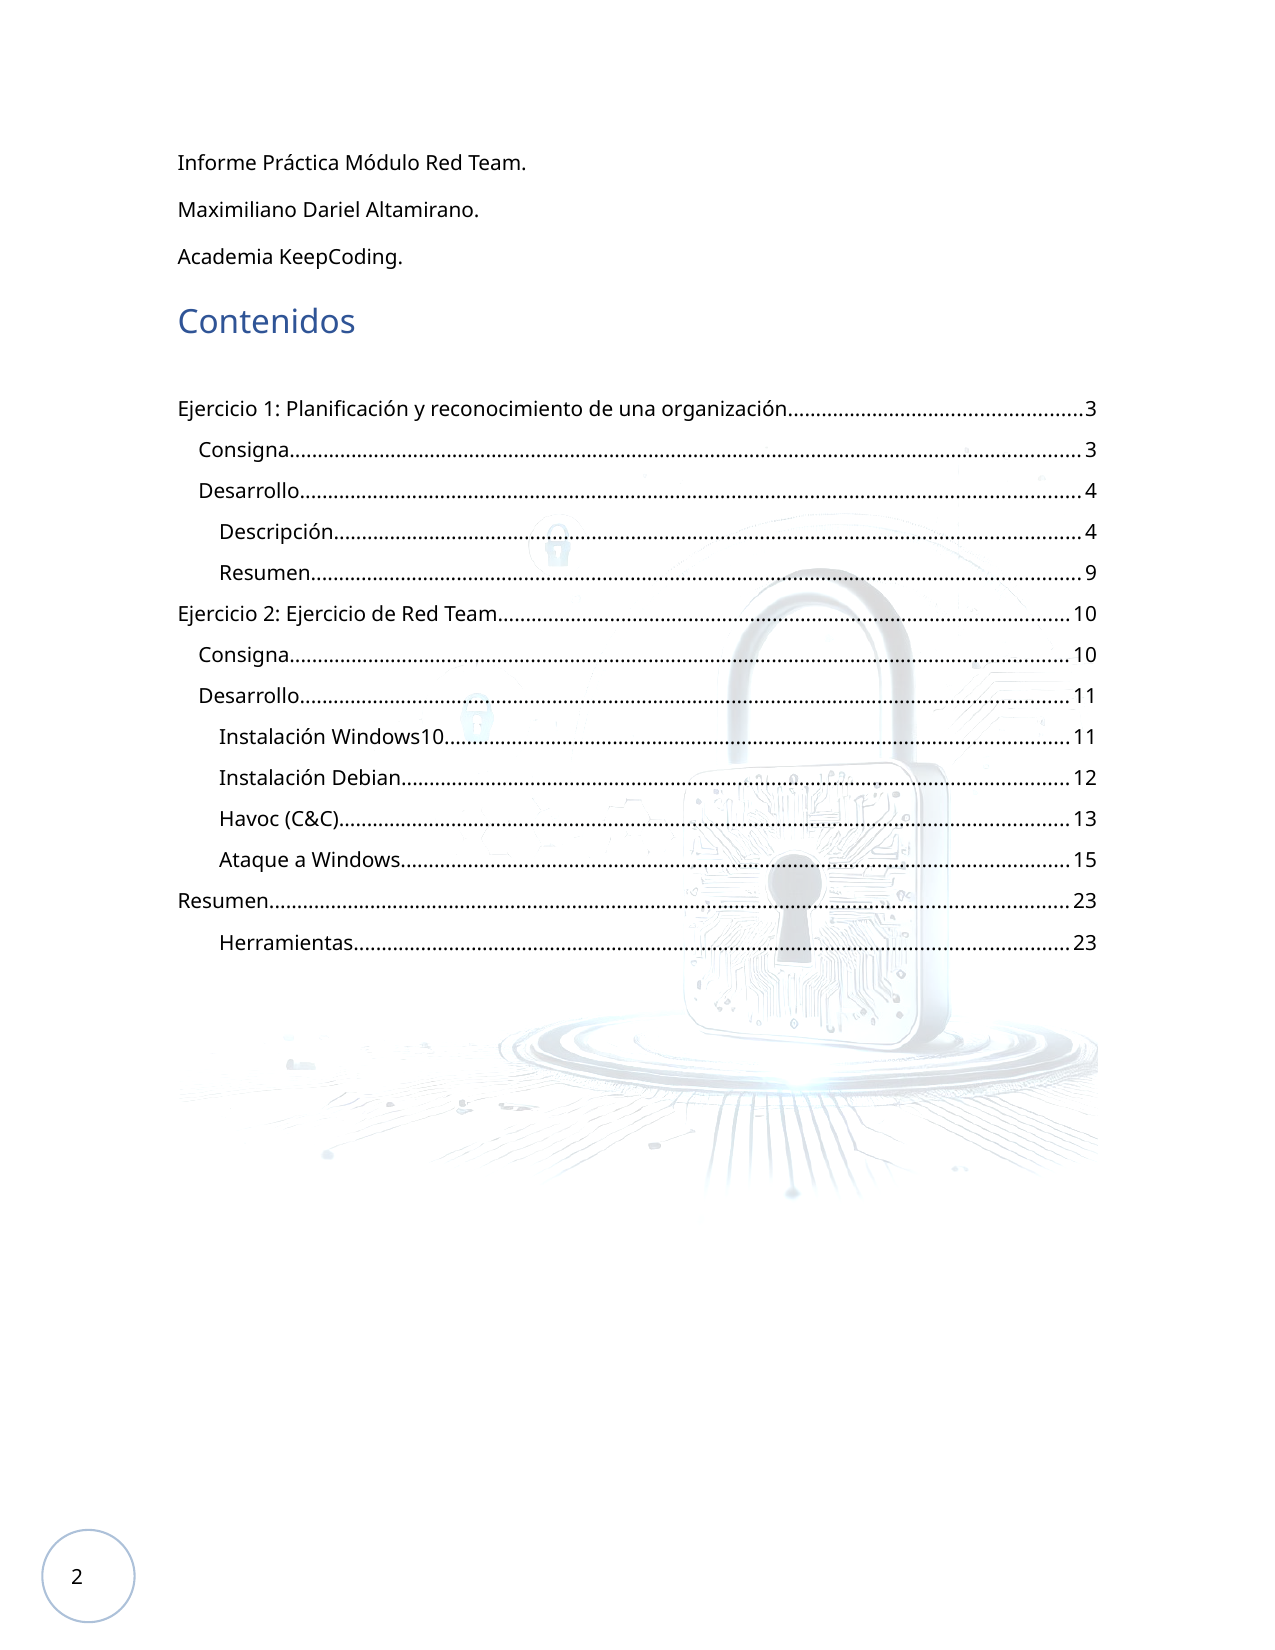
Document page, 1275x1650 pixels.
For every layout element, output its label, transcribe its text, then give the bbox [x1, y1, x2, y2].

text Informe Práctica Módulo Red Team. [177, 148, 1098, 176]
text Maximiliano Dariel Altamirano. [177, 195, 1098, 223]
text Academia KeepCoding. [177, 242, 1098, 271]
